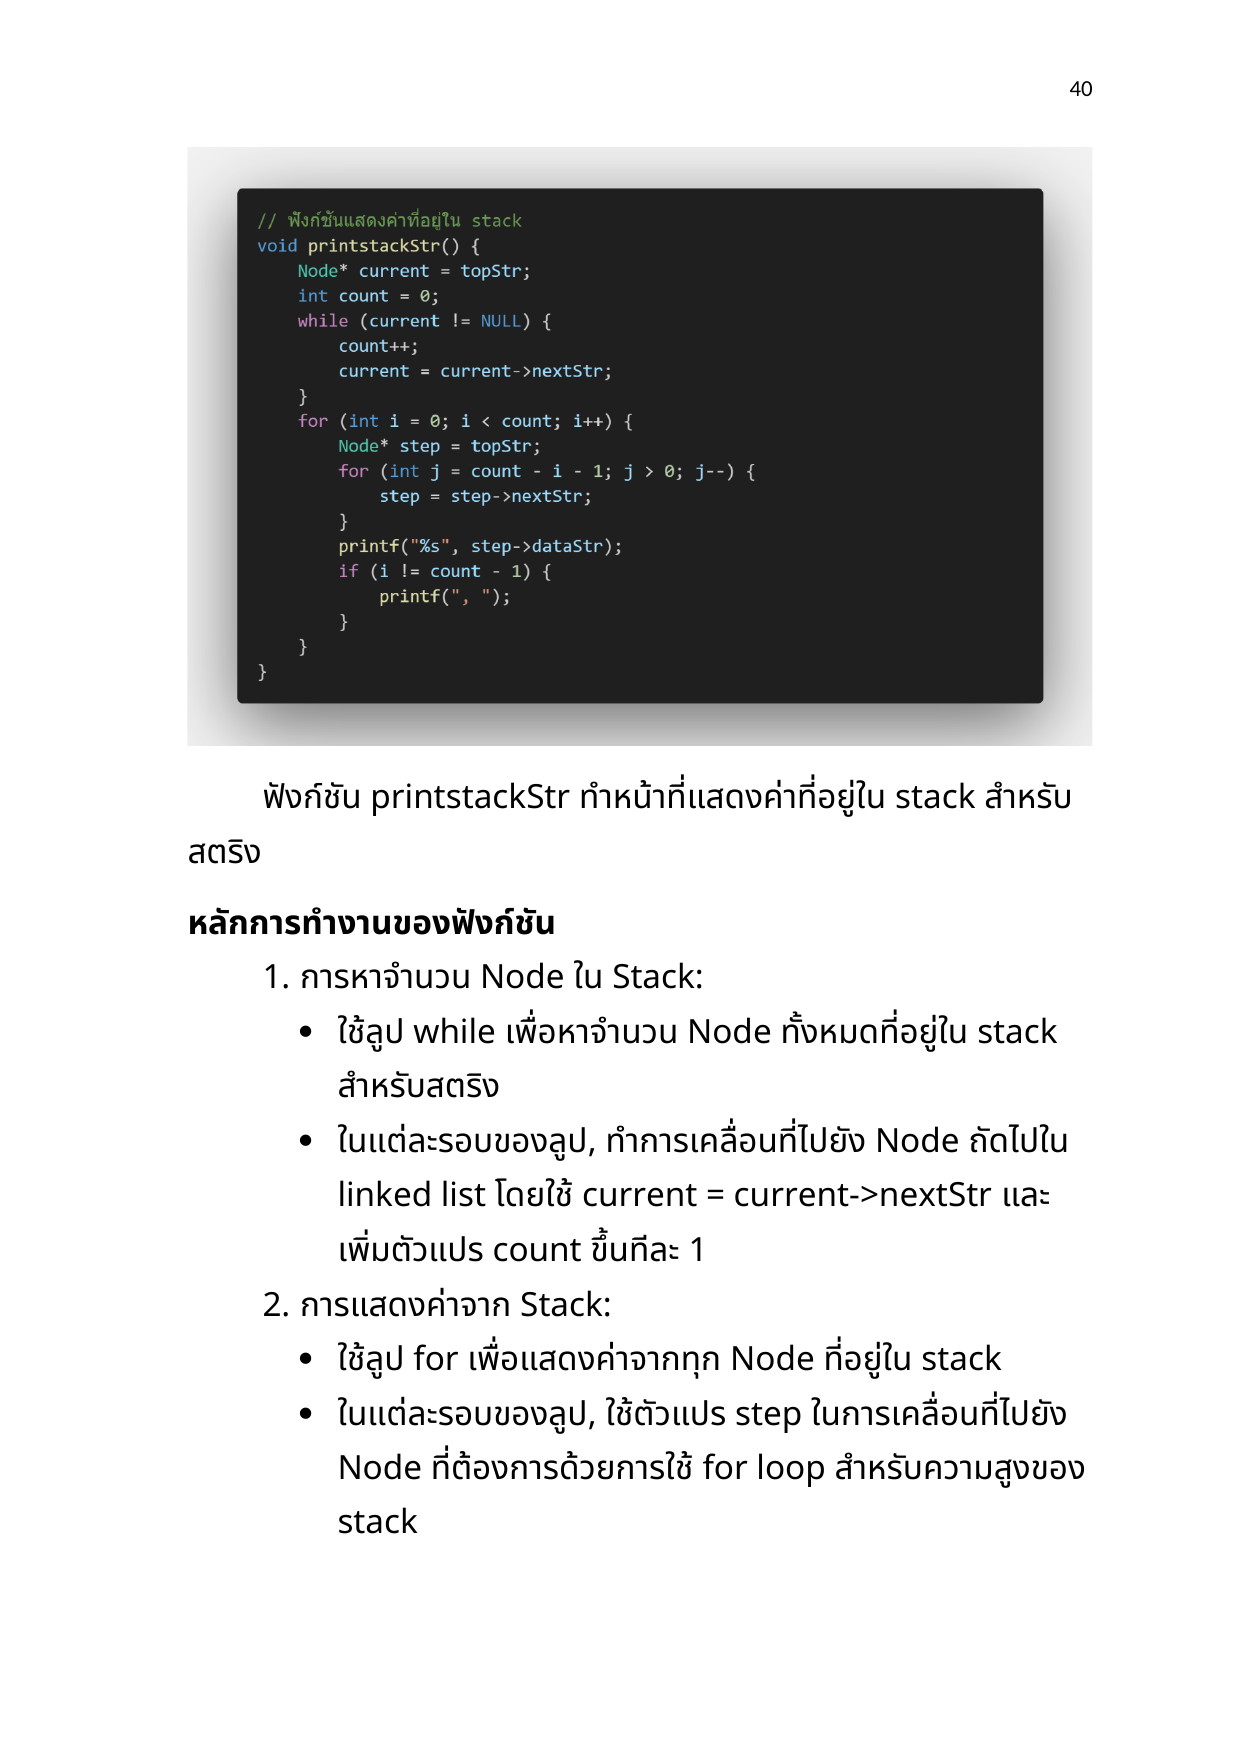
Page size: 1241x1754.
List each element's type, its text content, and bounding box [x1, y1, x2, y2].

text ฟังก์ชัน printstackStr ทำหน้าที่แสดงค่าที่อยู่ใน stack สำหรับสตริง [187, 773, 1092, 878]
list ในแต่ละรอบของลูป, ทำการเคลื่อนที่ไปยัง Node ถัดไปใน linked list โดยใช้ current = current->nextStr และเพิ่มตัวแปร count ขึ้นทีละ 1 [300, 1117, 1092, 1276]
list ในแต่ละรอบของลูป, ใช้ตัวแปร step ในการเคลื่อนที่ไปยัง Node ที่ต้องการด้วยการใช้ for loop สำหรับความสูงของ stack [300, 1389, 1092, 1544]
picture [187, 147, 1093, 746]
list ใช้ลูป for เพื่อแสดงค่าจากทุก Node ที่อยู่ใน stack [300, 1335, 1092, 1386]
list การแสดงค่าจาก Stack: [262, 1280, 1092, 1331]
text หลักการทำงานของฟังก์ชัน [187, 899, 1092, 949]
list การหาจำนวน Node ใน Stack: [262, 953, 1092, 1004]
list ใช้ลูป while เพื่อหาจำนวน Node ทั้งหมดที่อยู่ใน stack สำหรับสตริง [300, 1008, 1092, 1113]
